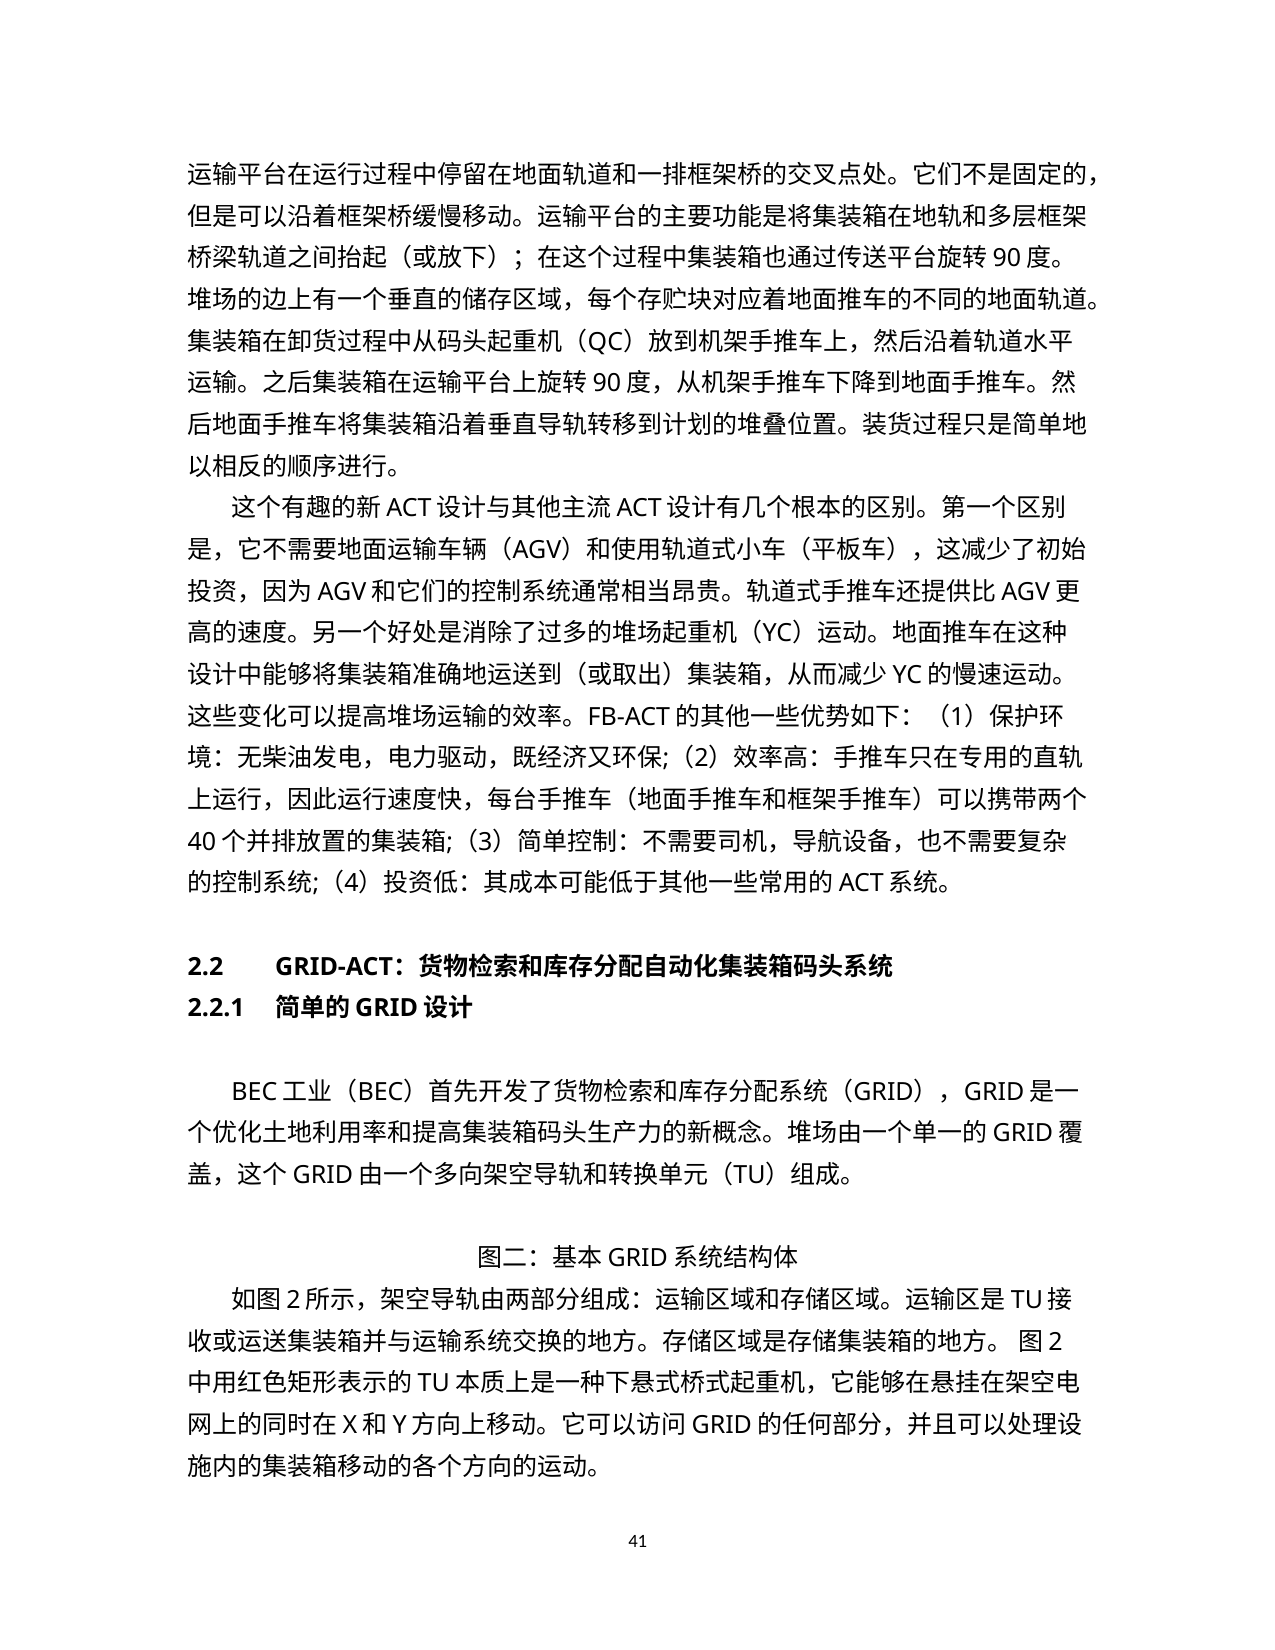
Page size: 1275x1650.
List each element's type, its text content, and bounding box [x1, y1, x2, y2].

text 2.2 GRID-ACT：货物检索和库存分配自动化集装箱码头系统 [187, 942, 1087, 983]
text 这个有趣的新ACT设计与其他主流ACT设计有几个根本的区别。第一个区别是，它不需要地面运输车辆（AGV）和使用轨道式小车（平板车），这减少了初始投资，因为AGV和它们的控制系统通常相当昂贵。轨道式手推车还提供比AGV更高的速度。另一个好处是消除了过多的堆场起重机（YC）运动。地面推车在这种设计中能够将集装箱准确地运送到（或取出）集装箱，从而减少YC的慢速运动。这些变化可以提高堆场运输的效率。FB-ACT的其他一些优势如下：（1）保护环境：无柴油发电，电力驱动，既经济又环保;（2）效率高：手推车只在专用的直轨上运行，因此运行速度快，每台手推车（地面手推车和框架手推车）可以携带两个40个并排放置的集装箱;（3）简单控制：不需要司机，导航设备，也不需要复杂的控制系统;（4）投资低：其成本可能低于其他一些常用的ACT系统。 [187, 483, 1087, 900]
text 图二：基本GRID系统结构体 [187, 1233, 1087, 1275]
text 如图2所示，架空导轨由两部分组成：运输区域和存储区域。运输区是TU接收或运送集装箱并与运输系统交换的地方。存储区域是存储集装箱的地方。 图2中用红色矩形表示的TU本质上是一种下悬式桥式起重机，它能够在悬挂在架空电网上的同时在X和Y方向上移动。它可以访问GRID的任何部分，并且可以处理设施内的集装箱移动的各个方向的运动。 [187, 1275, 1087, 1483]
text 2.2.1 简单的GRID设计 [187, 983, 1087, 1025]
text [187, 150, 1087, 483]
text BEC工业（BEC）首先开发了货物检索和库存分配系统（GRID），GRID是一个优化土地利用率和提高集装箱码头生产力的新概念。堆场由一个单一的GRID覆盖，这个GRID由一个多向架空导轨和转换单元（TU）组成。 [187, 1067, 1087, 1192]
